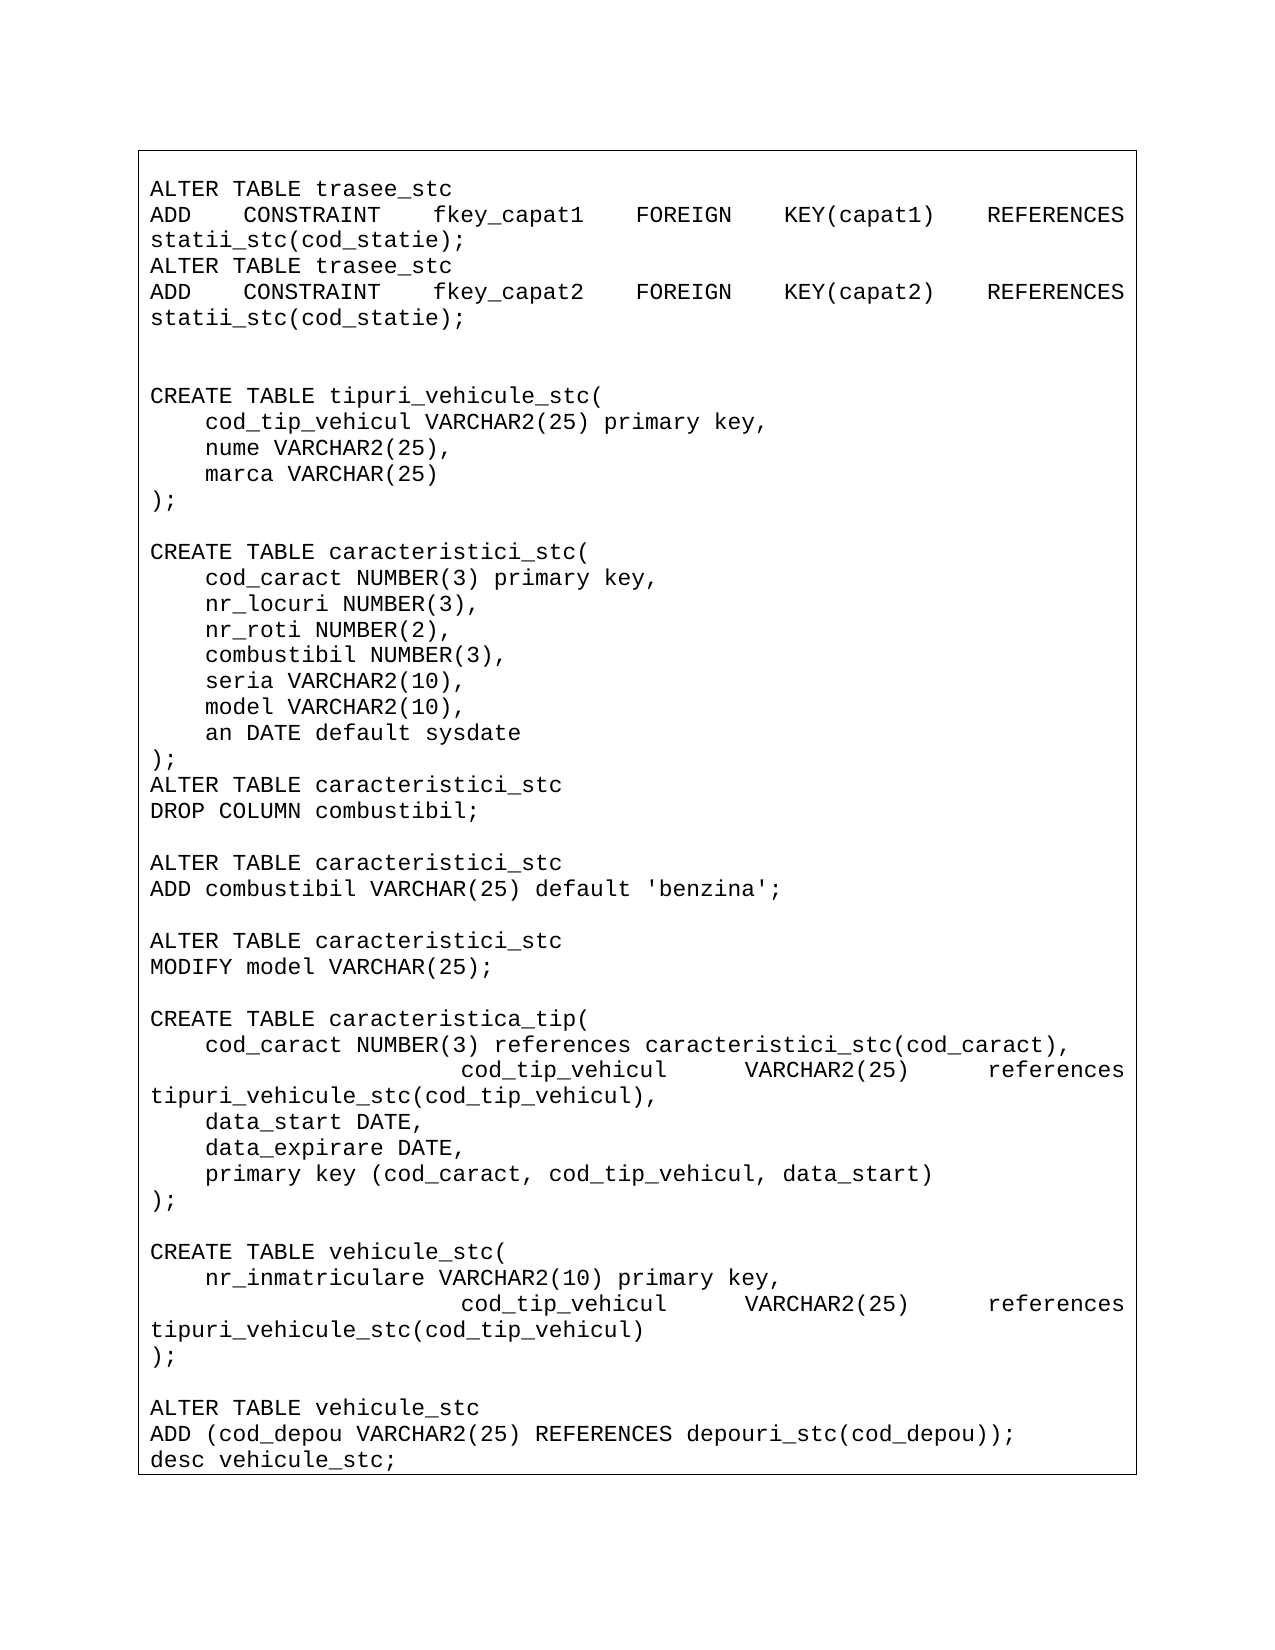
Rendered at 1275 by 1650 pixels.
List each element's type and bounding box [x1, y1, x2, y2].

table_header [139, 151, 1136, 1474]
